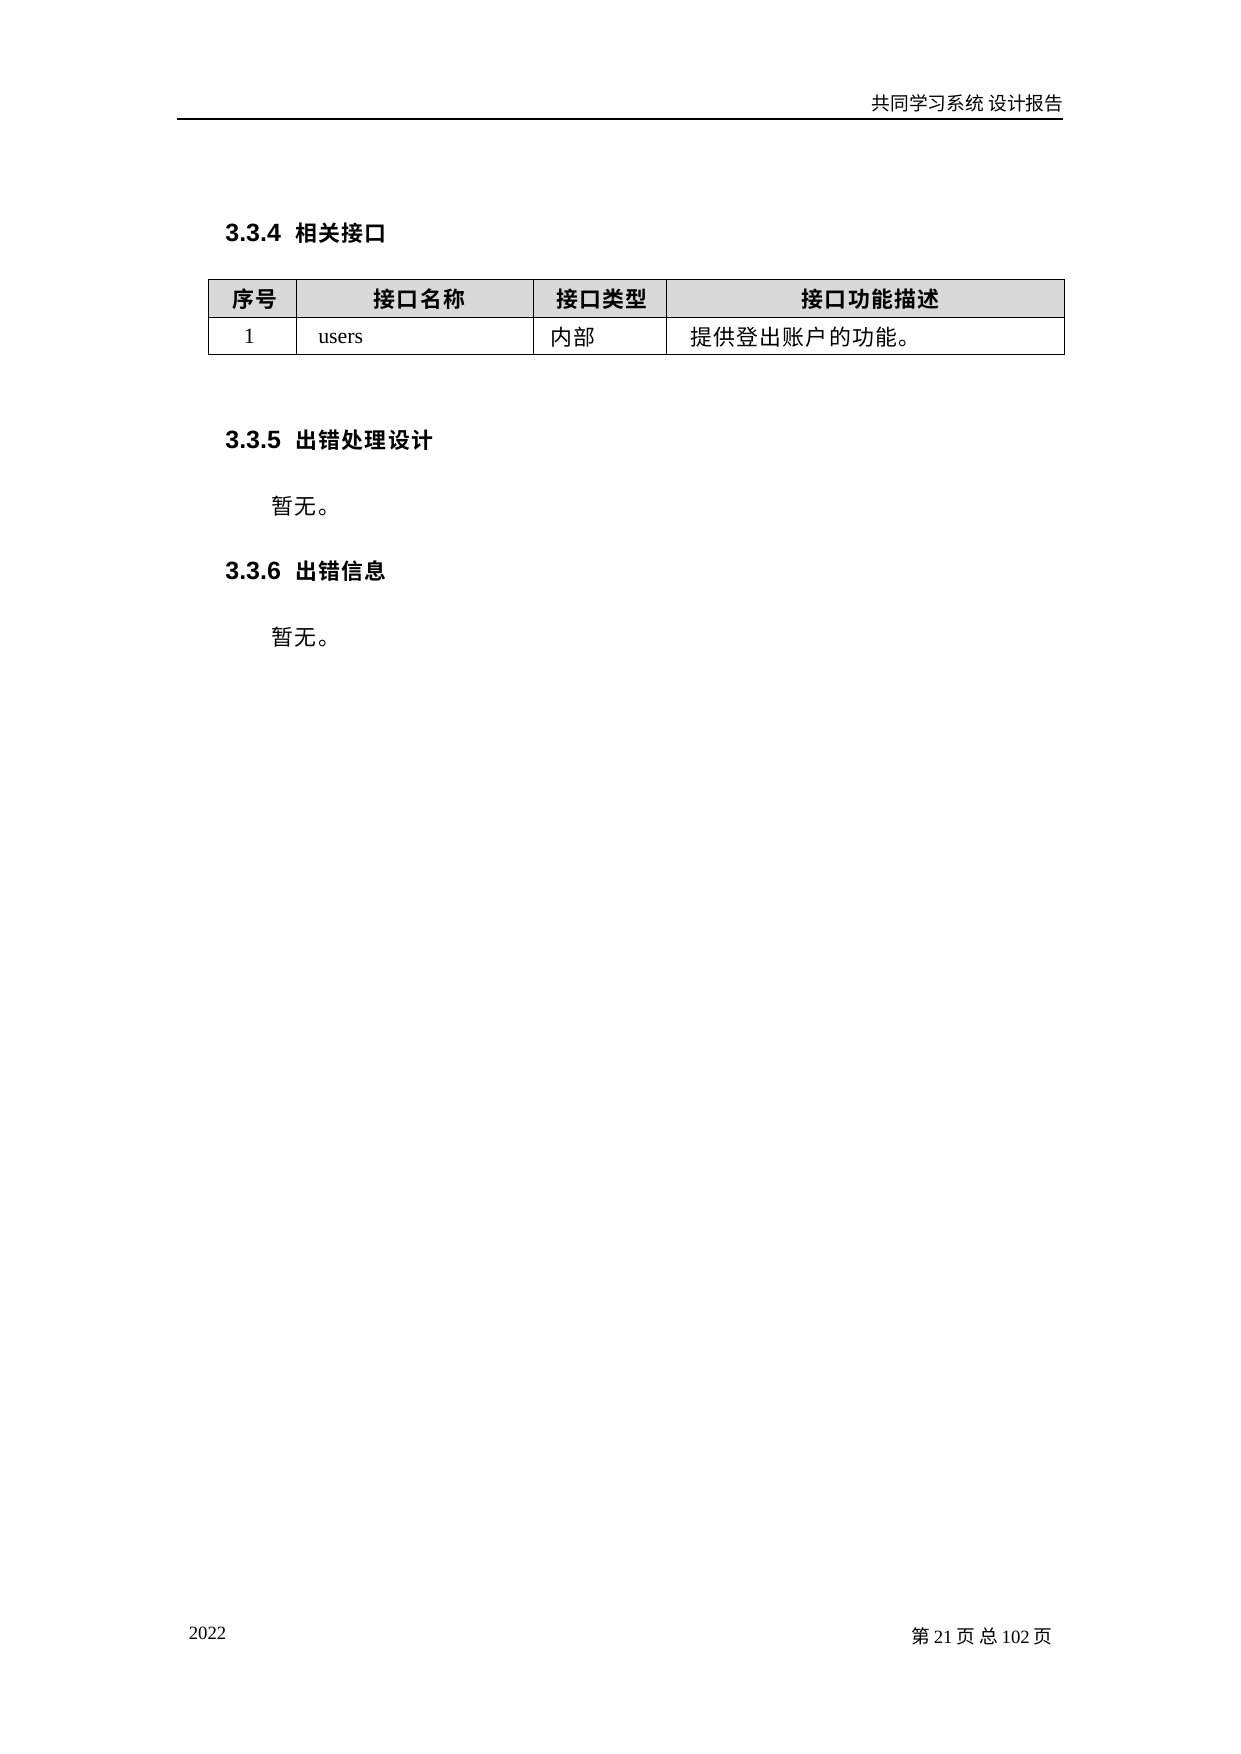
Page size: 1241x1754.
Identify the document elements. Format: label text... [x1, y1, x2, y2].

subtitle 相关接口 [208, 213, 1061, 250]
text 暂无。 [249, 618, 1061, 654]
table_cell 内部 [534, 318, 666, 354]
table_header 序号 [209, 280, 296, 317]
subtitle 出错处理设计 [208, 421, 1061, 457]
table_header 接口类型 [534, 280, 666, 317]
table_header 接口功能描述 [667, 280, 1064, 317]
table_cell users [297, 318, 533, 354]
table_header 接口名称 [297, 280, 533, 317]
table_cell 1 [209, 318, 296, 354]
subtitle 出错信息 [208, 552, 1061, 588]
table_cell 提供登出账户的功能。 [667, 318, 1064, 354]
text 暂无。 [266, 486, 1061, 523]
